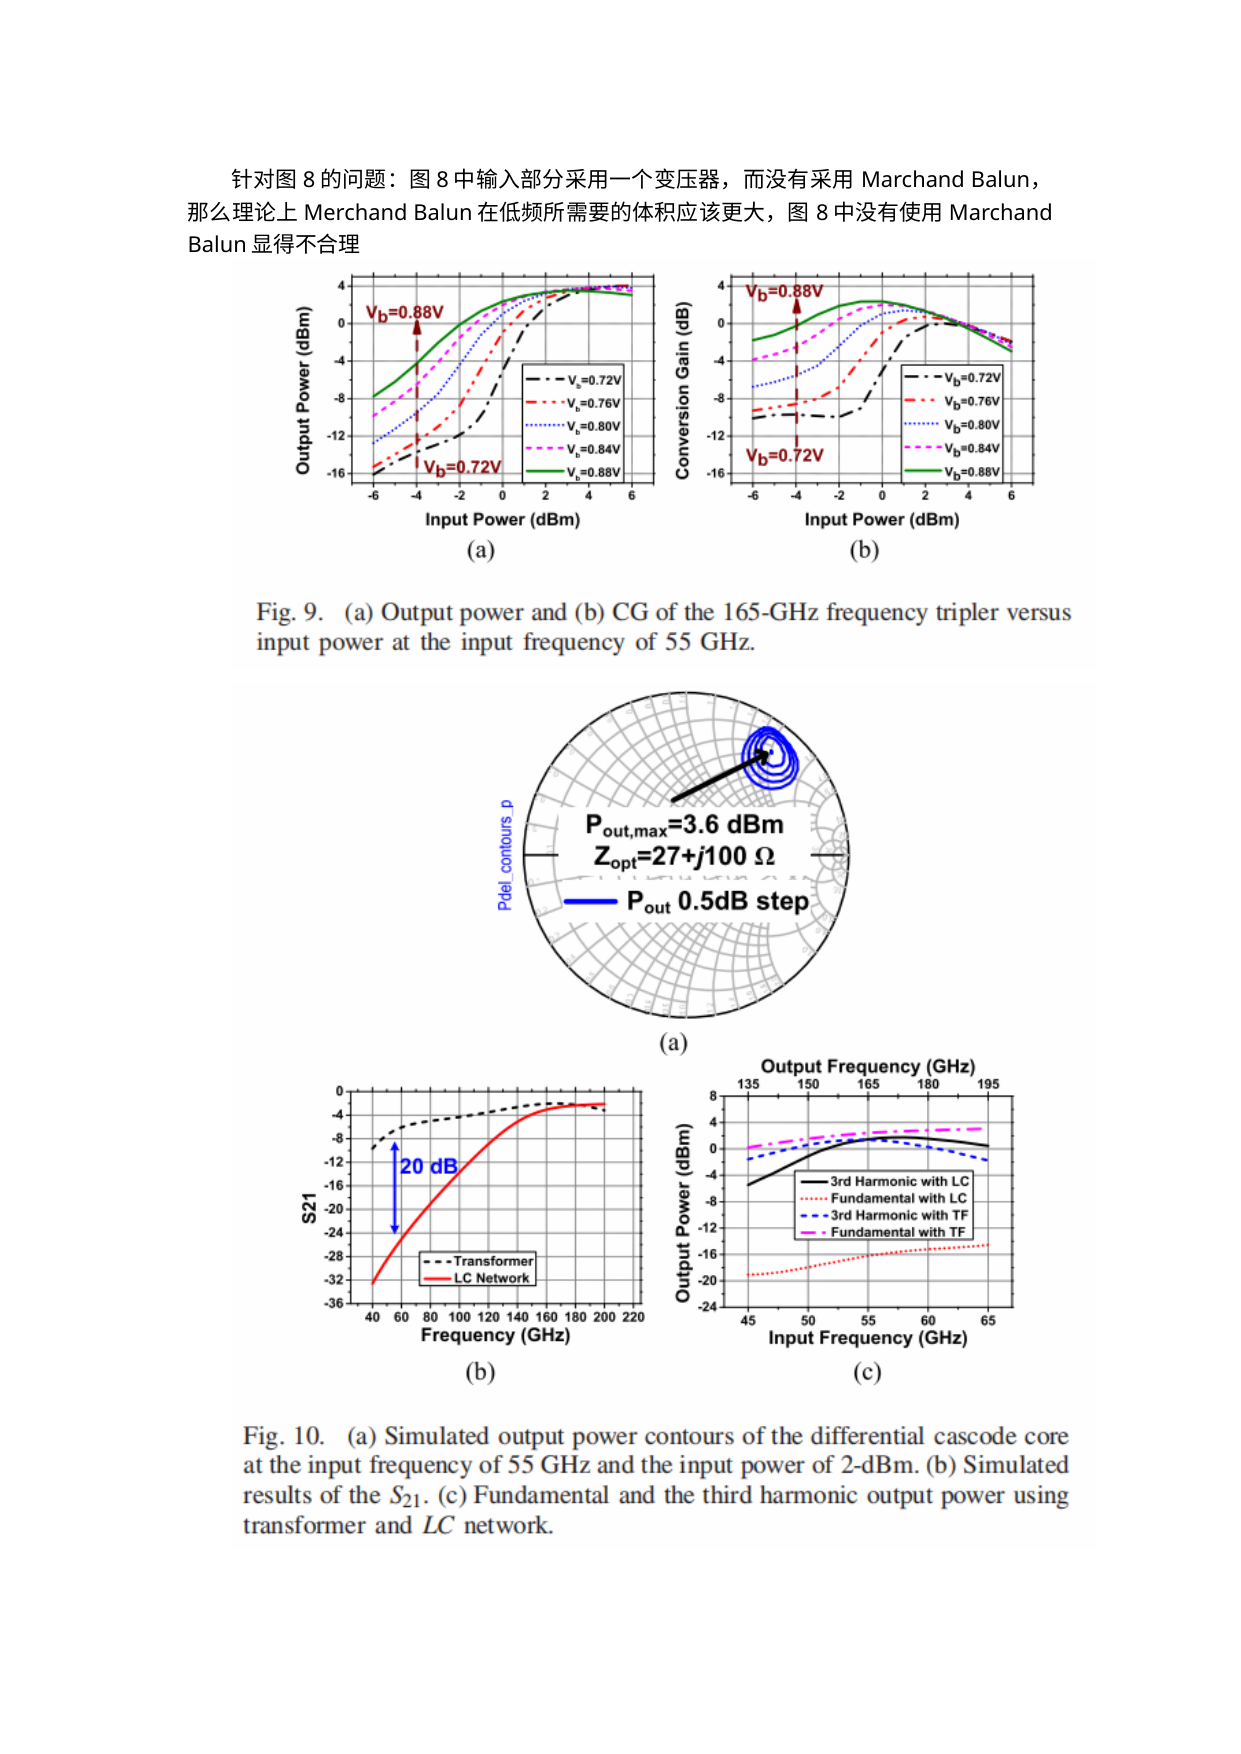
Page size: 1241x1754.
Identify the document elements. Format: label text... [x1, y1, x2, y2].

picture [231, 682, 1096, 1550]
picture [231, 259, 1097, 669]
text 针对图8的问题：图8中输入部分采用一个变压器，而没有采用Marchand Balun，那么理论上Merchand Balun在低频所需要的体积应该更大，图8中没有使用Marchand Balun显得不合理 [187, 162, 1053, 259]
